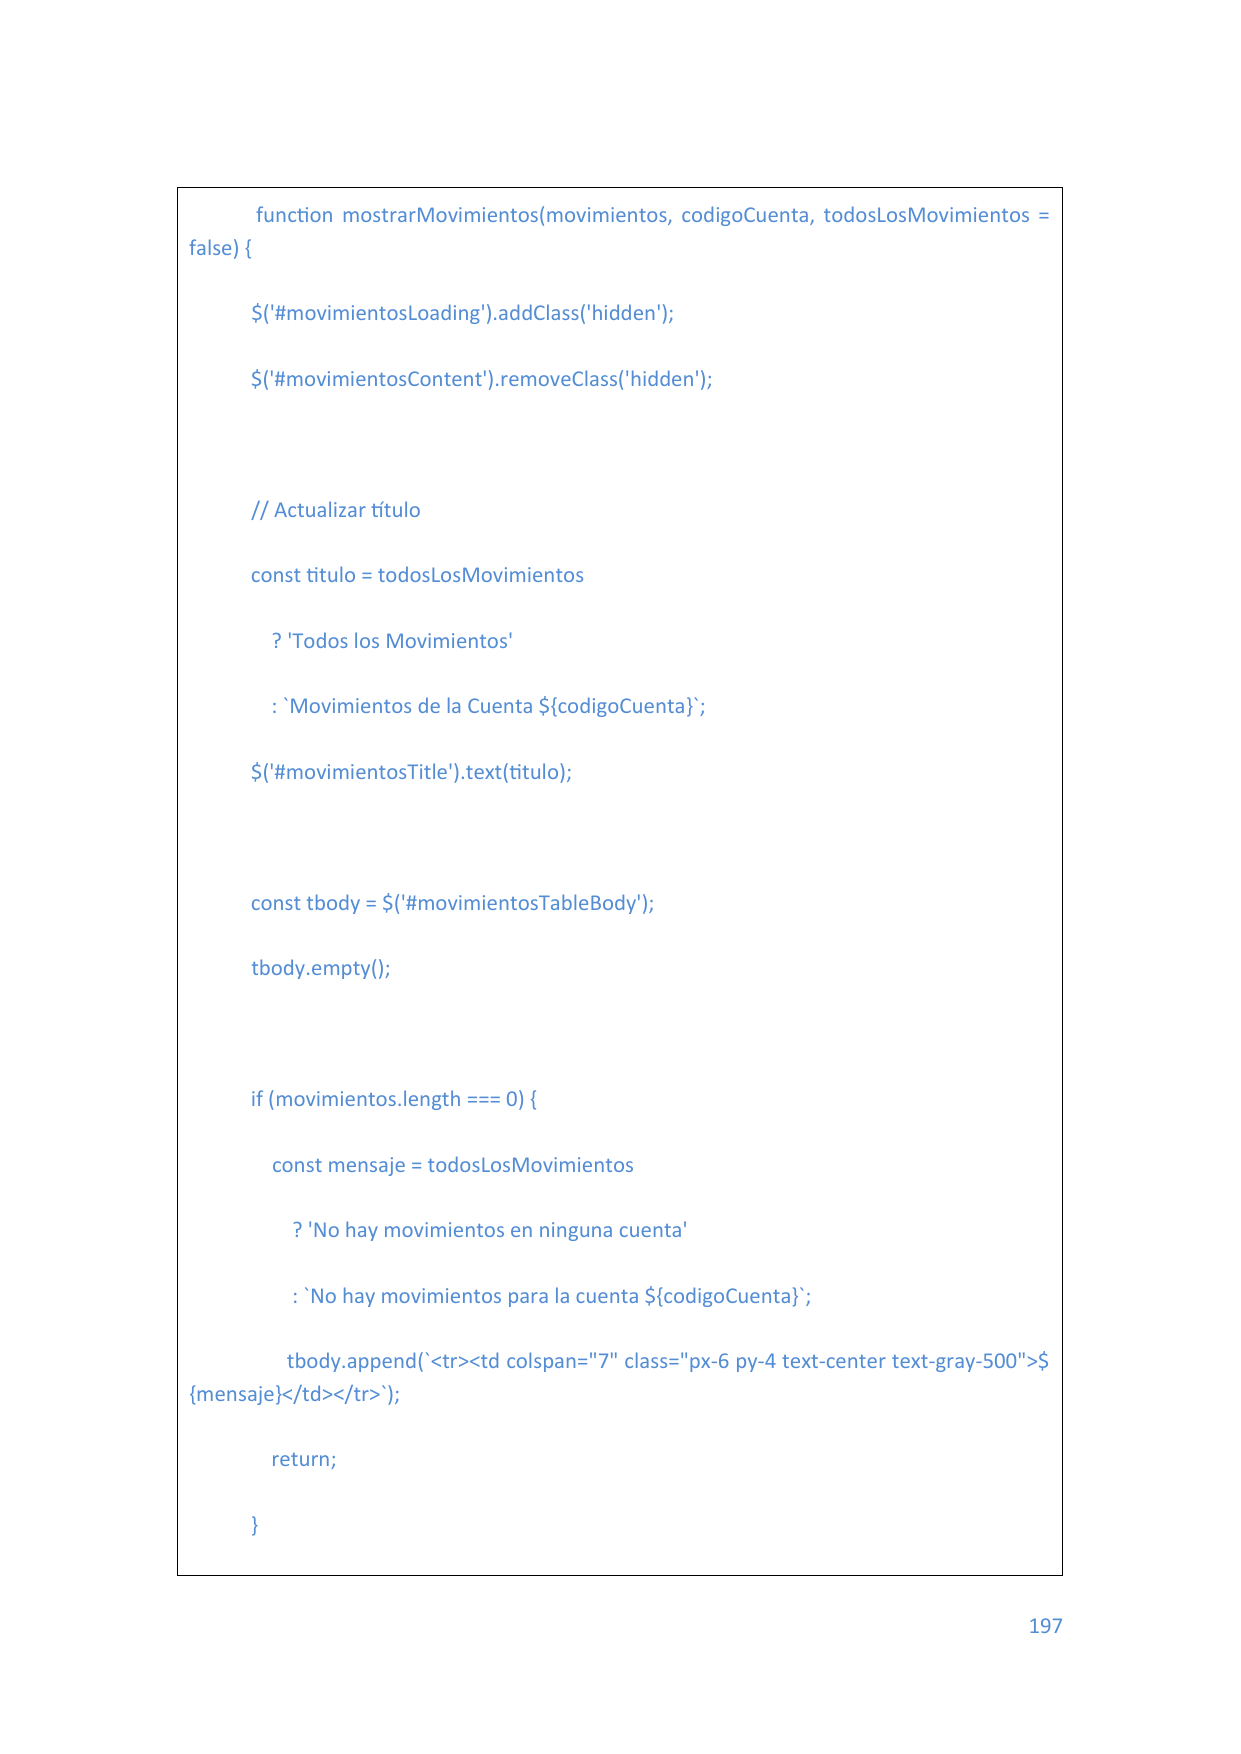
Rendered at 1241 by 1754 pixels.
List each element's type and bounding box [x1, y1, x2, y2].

table_header [178, 188, 1062, 1575]
